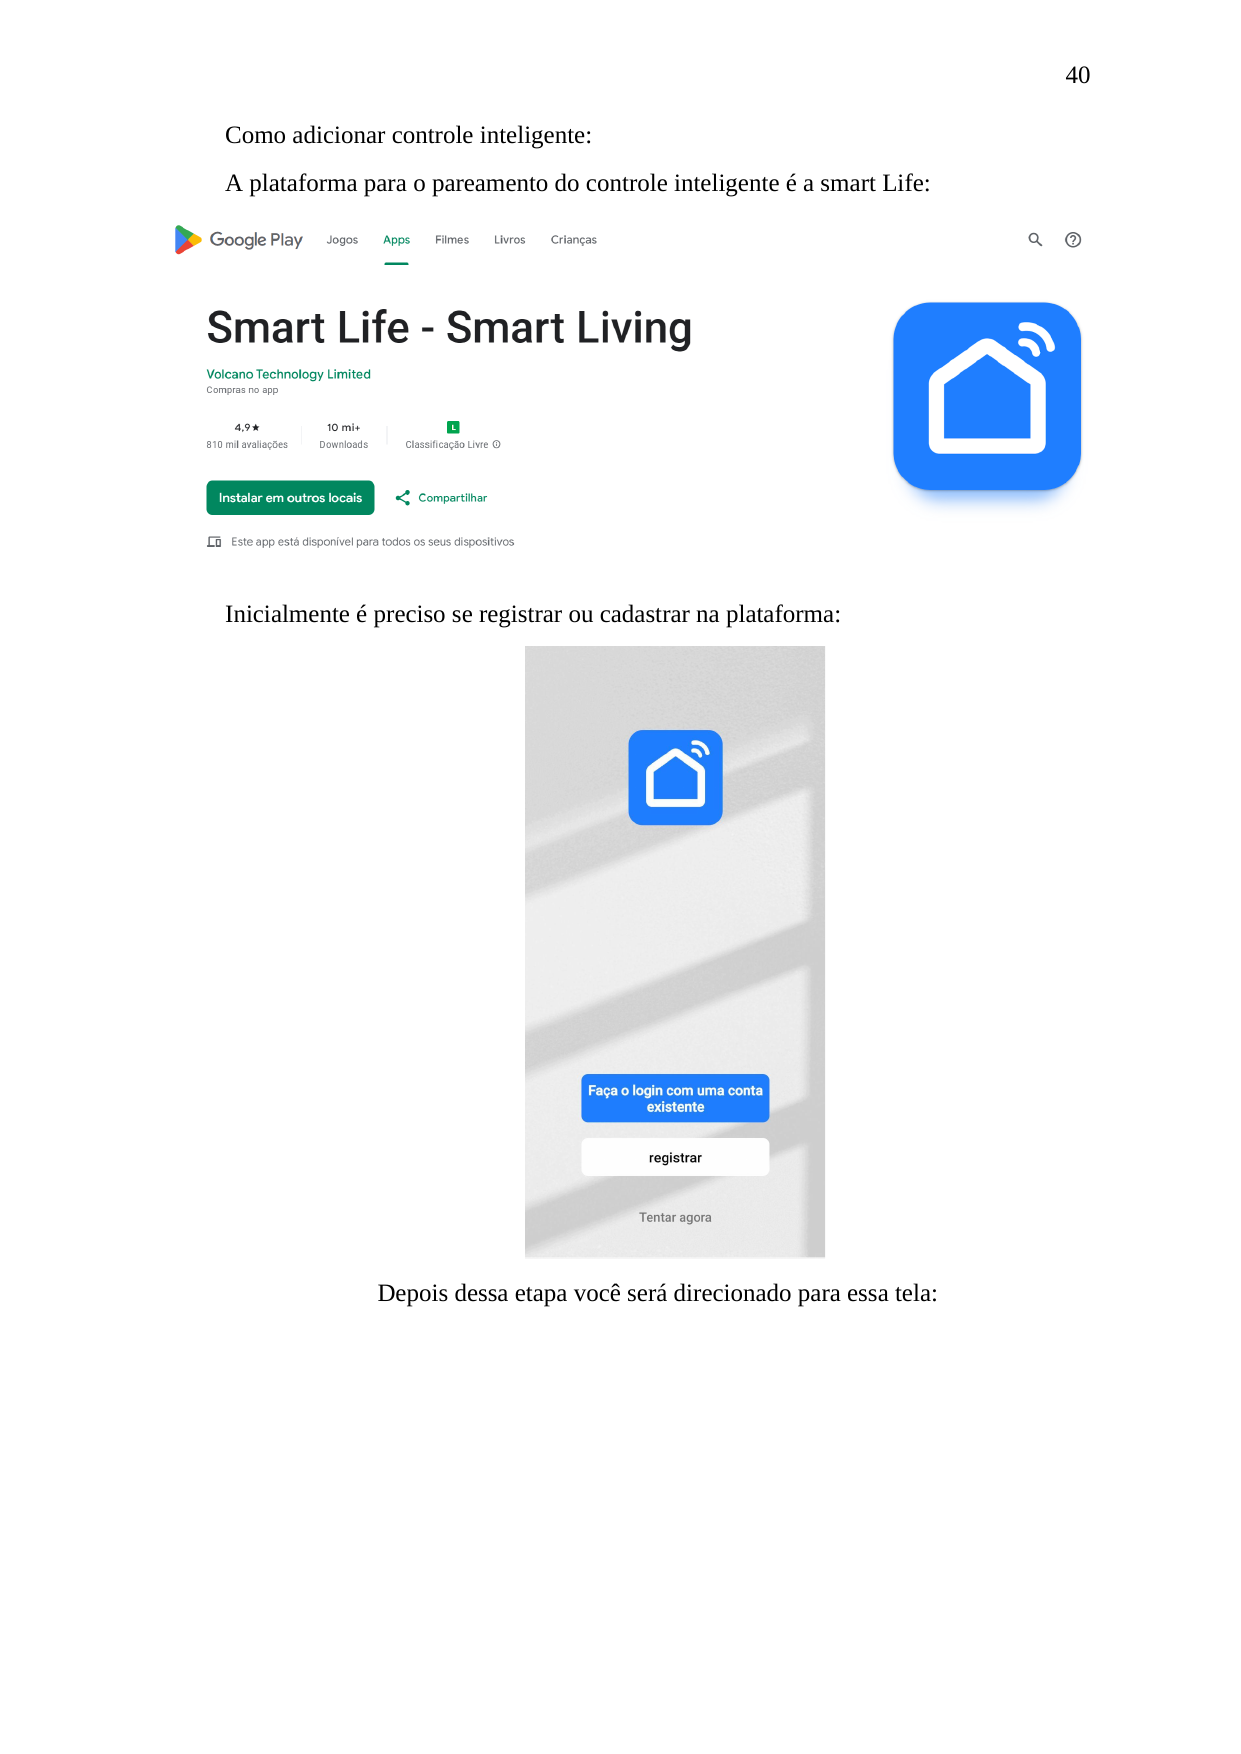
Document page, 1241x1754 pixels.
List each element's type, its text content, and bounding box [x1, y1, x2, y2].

text A plataforma para o pareamento do controle inteligente é a smart Life: [150, 168, 1090, 196]
picture [525, 646, 826, 1259]
picture [150, 215, 1091, 580]
text Como adicionar controle inteligente: [150, 120, 1090, 149]
text Depois dessa etapa você será direcionado para essa tela: [150, 1278, 1090, 1307]
text Inicialmente é preciso se registrar ou cadastrar na plataforma: [150, 599, 1090, 628]
